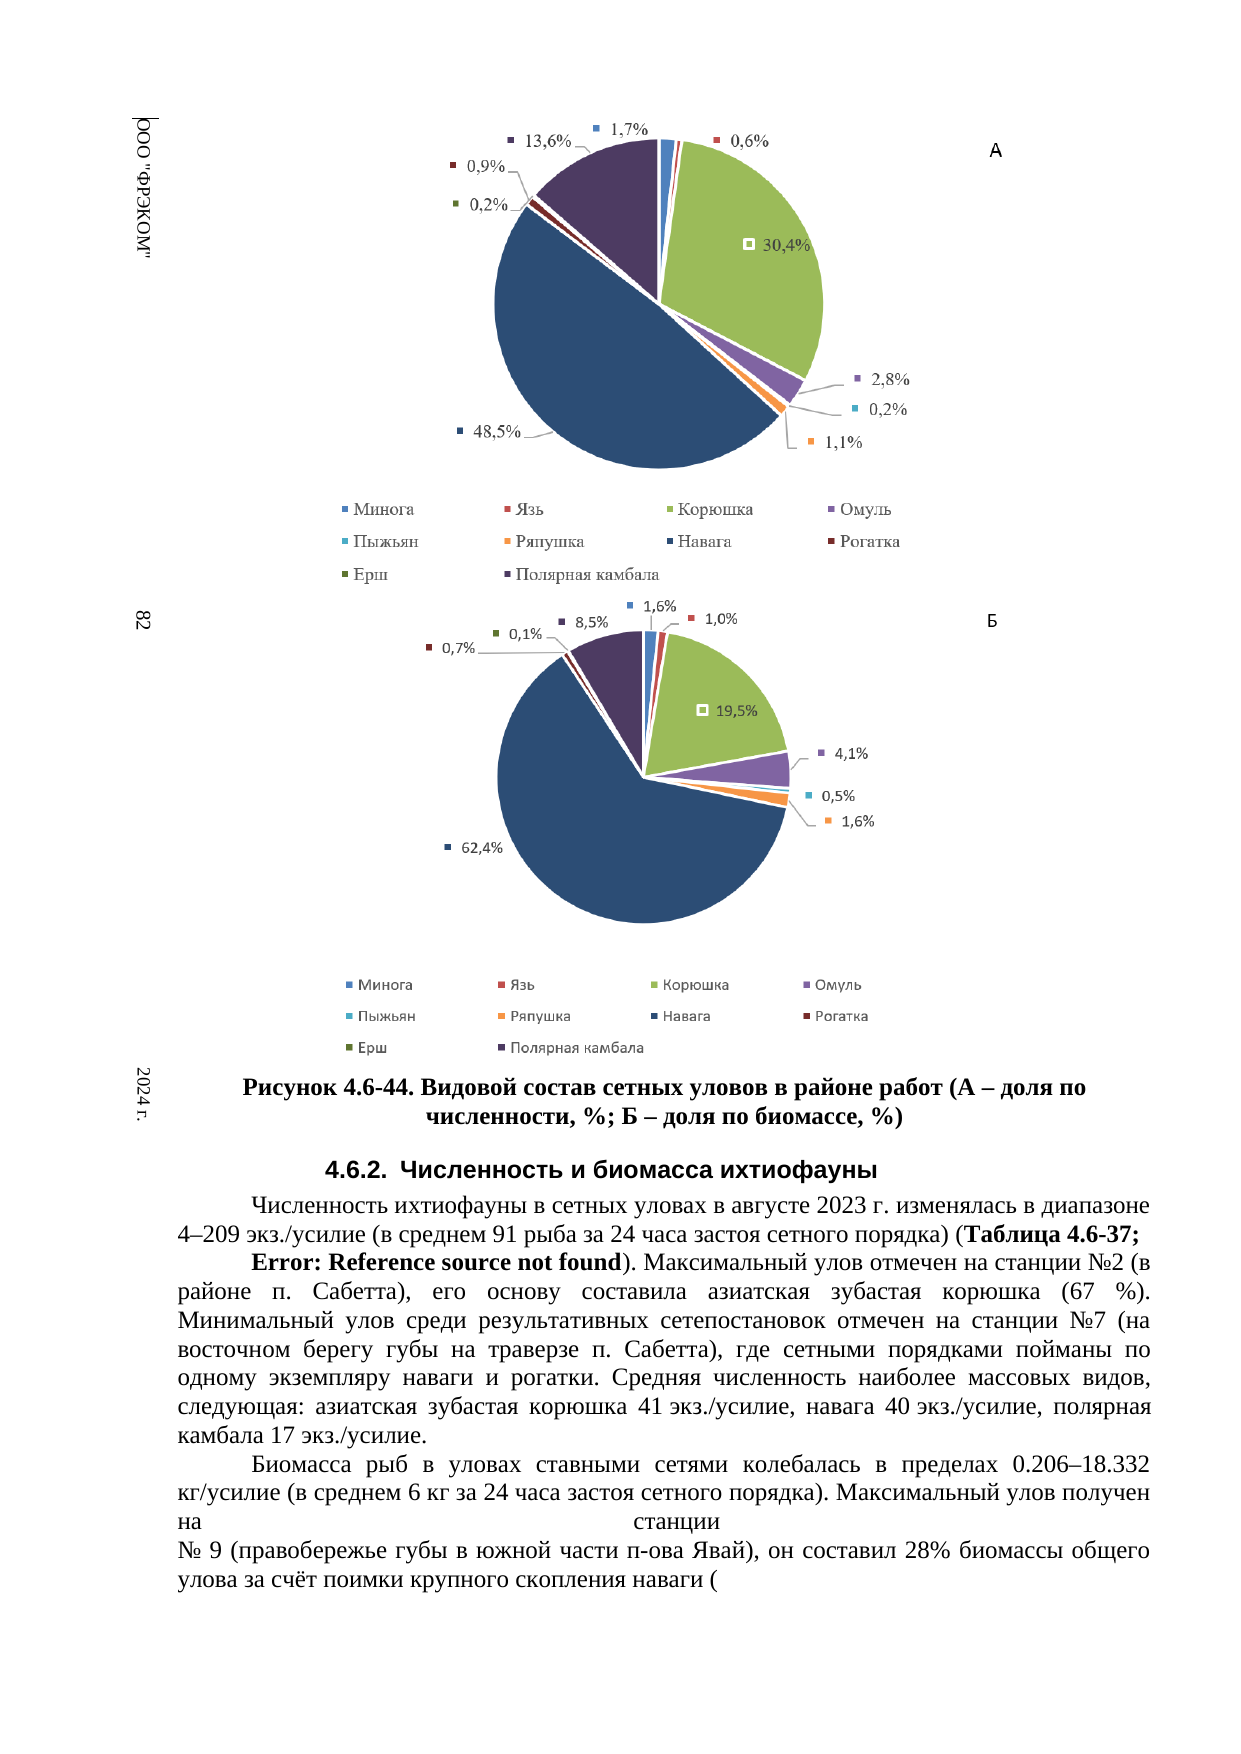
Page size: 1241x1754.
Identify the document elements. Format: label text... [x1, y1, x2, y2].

text Биомасса рыб в уловах ставными сетями колебалась в пределах 0.206–18.332 кг/усилие (в среднем 6 кг за 24 часа застоя сетного порядка). Максимальный улов получен на станции № 9 (правобережье губы в южной части п-ова Явай), он составил 28% биомассы общего улова за счёт поимки крупного скопления наваги ( [177, 1449, 1152, 1592]
picture [315, 118, 1014, 1060]
subtitle Численность и биомасса ихтиофауны [325, 1155, 1152, 1184]
